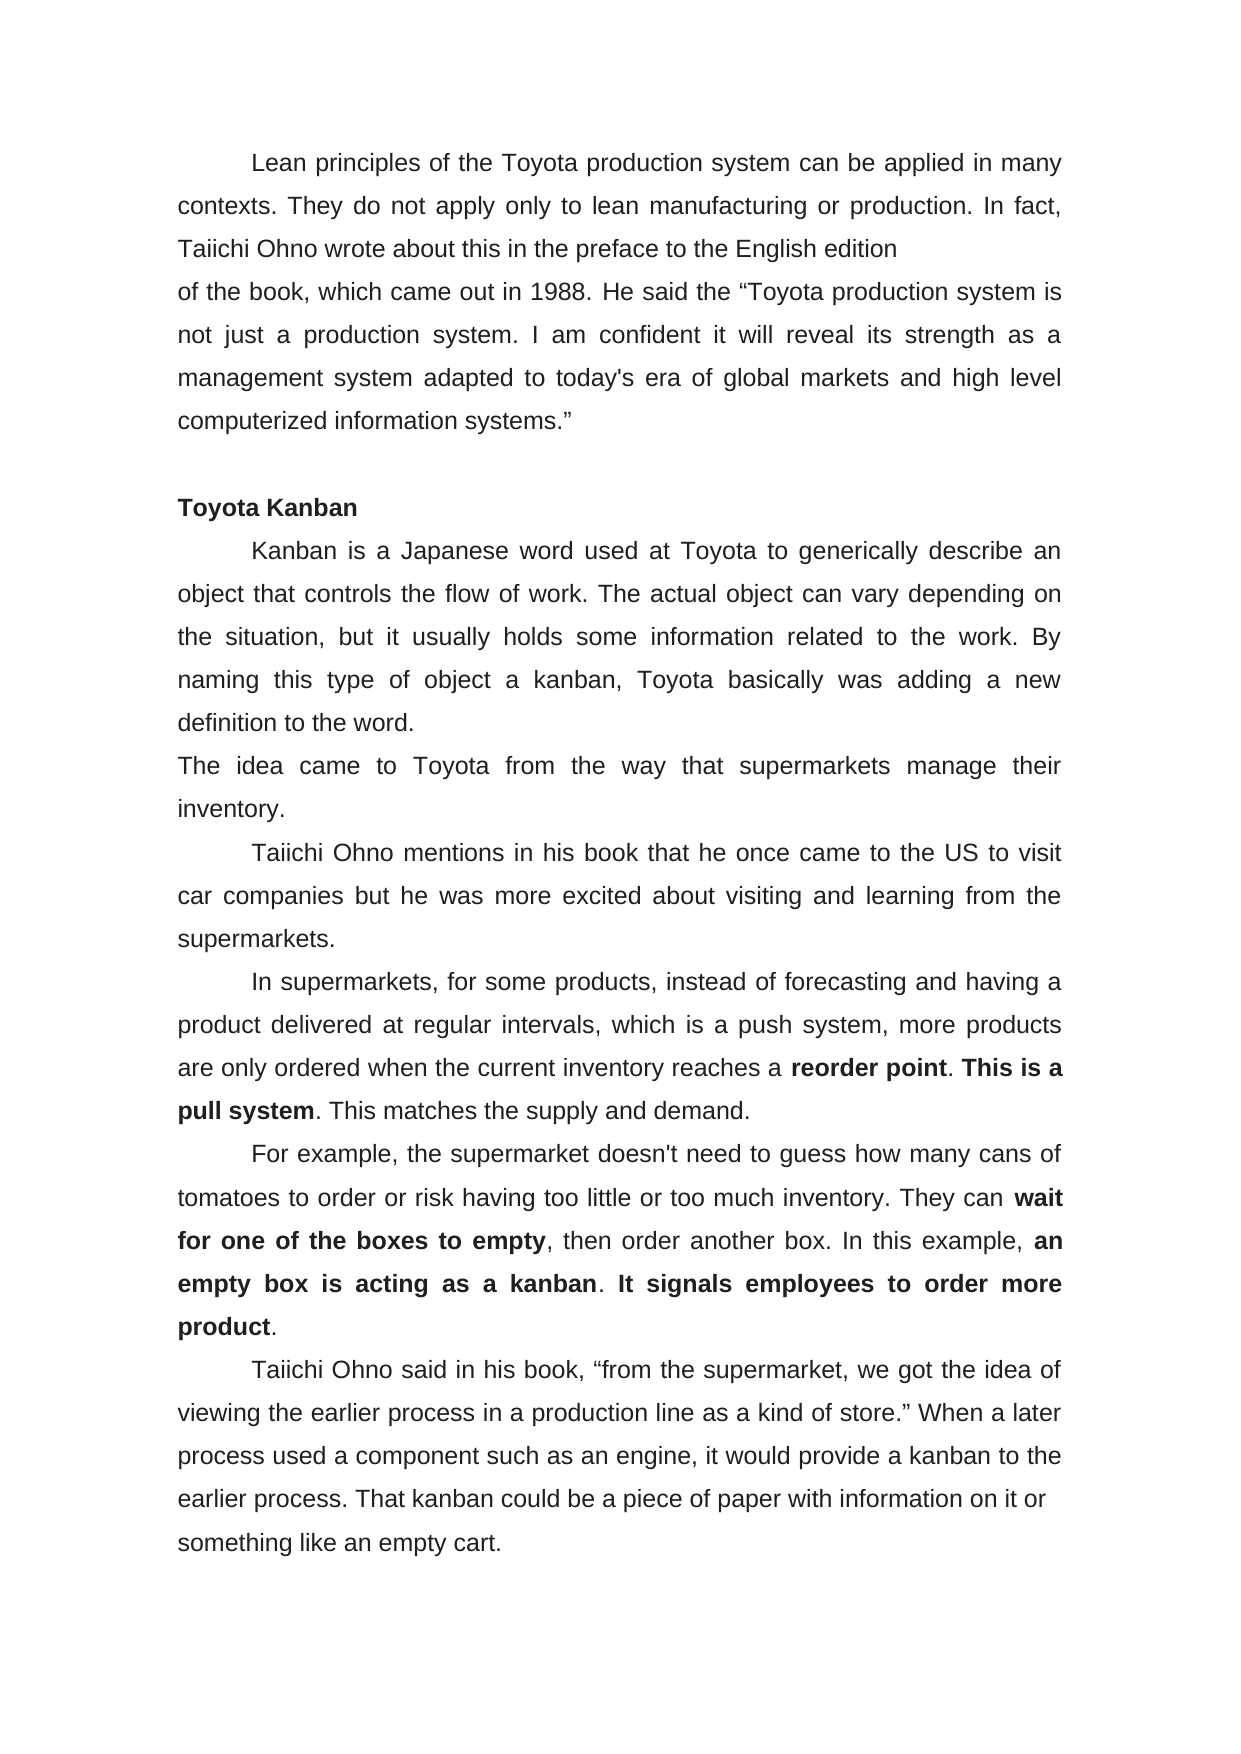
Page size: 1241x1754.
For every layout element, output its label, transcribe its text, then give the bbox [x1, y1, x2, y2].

text For example, the supermarket doesn't need to guess how many cans of tomatoes to order or risk having too little or too much inventory. They can wait for one of the boxes to empty, then order another box. In this example, an empty box is acting as a kanban. It signals employees to order more product. [177, 1139, 1063, 1341]
text Kanban is a Japanese word used at Toyota to generically describe an object that controls the flow of work. The actual object can vary depending on the situation, but it usually holds some information related to the work. By naming this type of object a kanban, Toyota basically was adding a new definition to the word. [177, 536, 1063, 737]
text Taiichi Ohno said in his book, “from the supermarket, we got the idea of viewing the earlier process in a production line as a kind of store.” When a later process used a component such as an engine, it would provide a kanban to the earlier process. That kanban could be a piece of paper with information on it or [177, 1355, 1063, 1513]
text something like an empty cart. [177, 1528, 1063, 1556]
text In supermarkets, for some products, instead of forecasting and having a product delivered at regular intervals, which is a push system, more products are only ordered when the current inventory reaches a reorder point. This is a pull system. This matches the supply and demand. [177, 967, 1063, 1125]
text Toyota Kanban [177, 493, 1063, 521]
text Lean principles of the Toyota production system can be applied in many contexts. They do not apply only to lean manufacturing or production. In fact, Taiichi Ohno wrote about this in the preface to the English edition [177, 148, 1063, 263]
text of the book, which came out in 1988. He said the “Toyota production system is not just a production system. I am confident it will reveal its strength as a management system adapted to today's era of global markets and high level computerized information systems.” [177, 277, 1063, 435]
text Taiichi Ohno mentions in his book that he once came to the US to visit car companies but he was more excited about visiting and learning from the supermarkets. [177, 838, 1063, 953]
text The idea came to Toyota from the way that supermarkets manage their inventory. [177, 751, 1063, 823]
